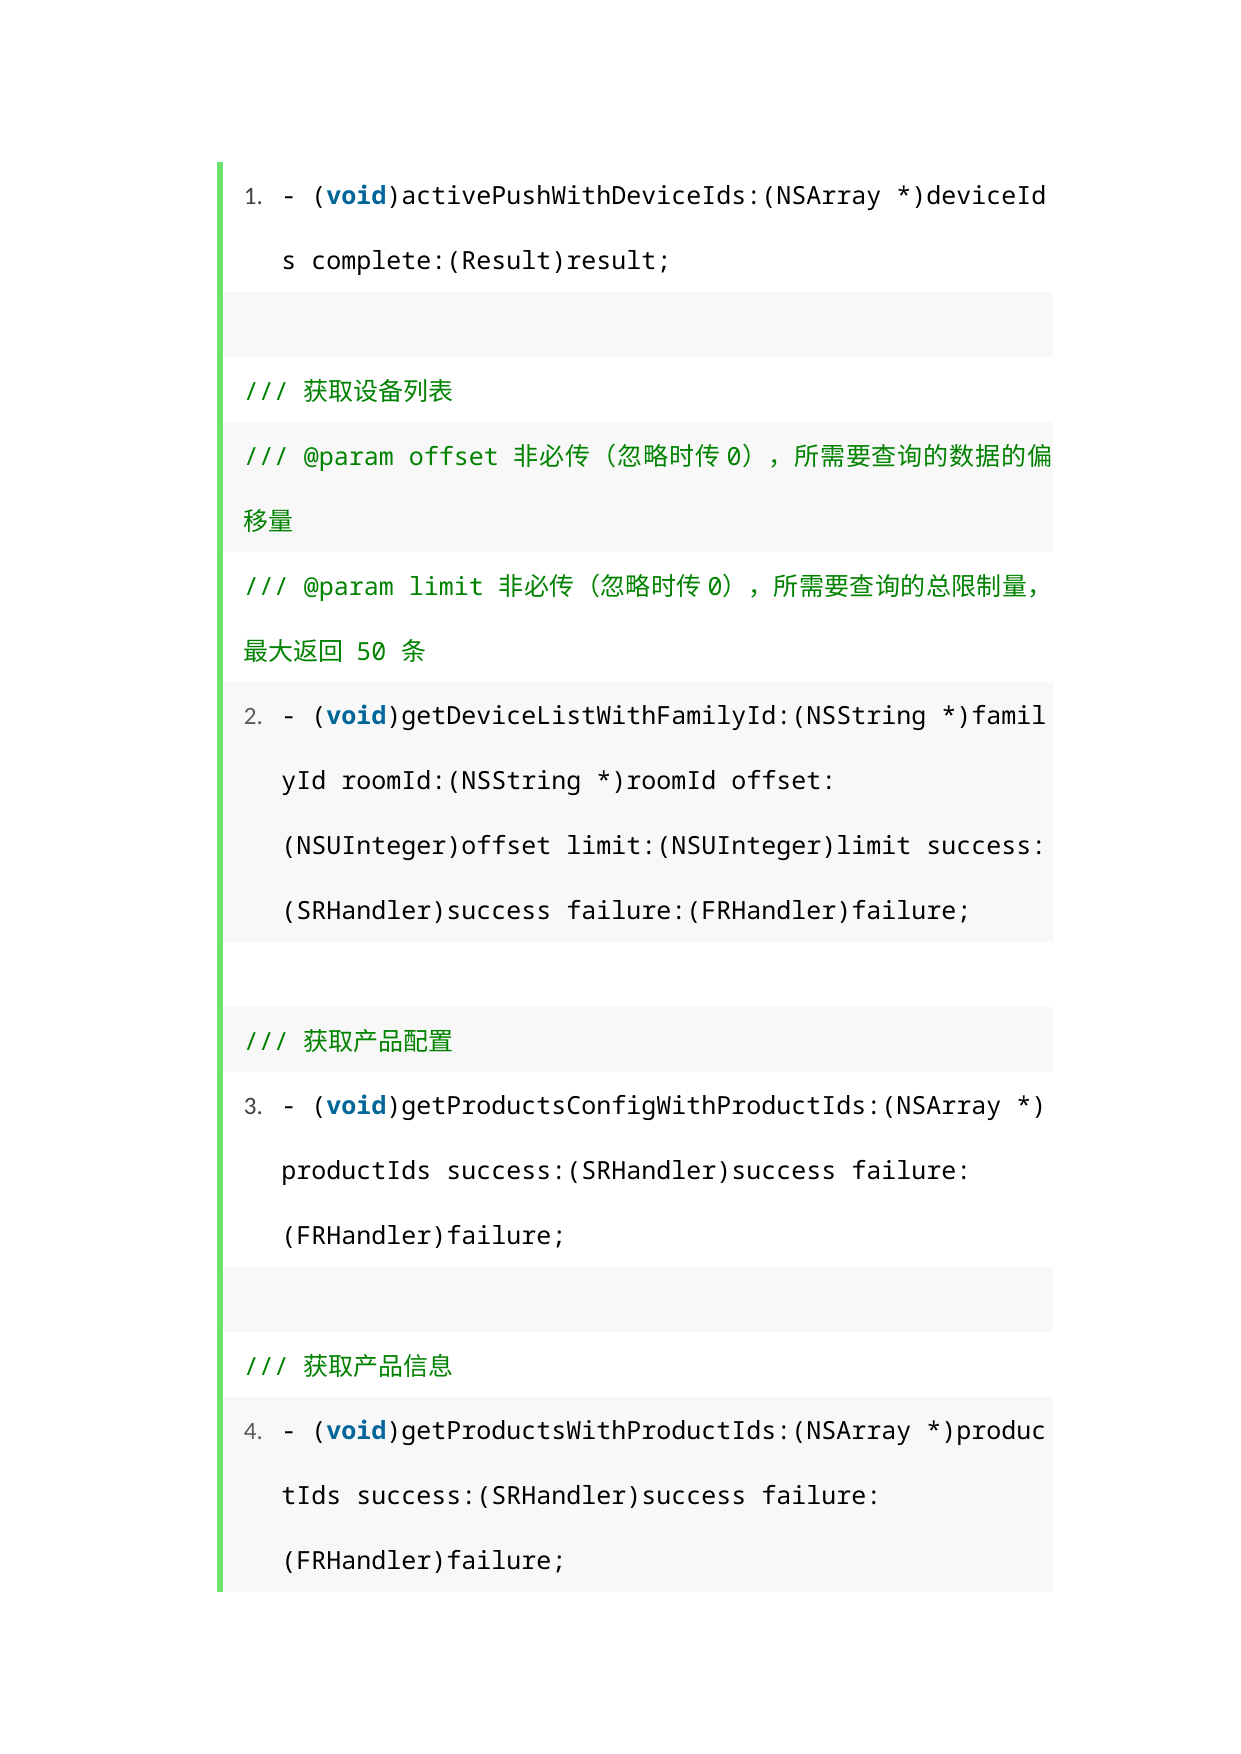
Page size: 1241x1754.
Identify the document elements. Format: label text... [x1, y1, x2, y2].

list /// 获取产品配置 [223, 1007, 1053, 1072]
list /// @param limit 非必传（忽略时传0），所需要查询的总限制量，最大返回 50 条 [223, 552, 1053, 682]
list - (void)getProductsConfigWithProductIds:(NSArray *)productIds success:(SRHandler)success failure:(FRHandler)failure; [223, 1072, 1053, 1267]
list - (void)activePushWithDeviceIds:(NSArray *)deviceIds complete:(Result)result; [223, 162, 1053, 292]
list /// 获取设备列表 [223, 357, 1053, 422]
list /// 获取产品信息 [223, 1332, 1053, 1397]
list - (void)getDeviceListWithFamilyId:(NSString *)familyId roomId:(NSString *)roomId offset:(NSUInteger)offset limit:(NSUInteger)limit success:(SRHandler)success failure:(FRHandler)failure; [223, 682, 1053, 942]
list /// @param offset 非必传（忽略时传0），所需要查询的数据的偏移量 [223, 422, 1053, 552]
list - (void)getProductsWithProductIds:(NSArray *)productIds success:(SRHandler)success failure:(FRHandler)failure; [223, 1397, 1053, 1592]
